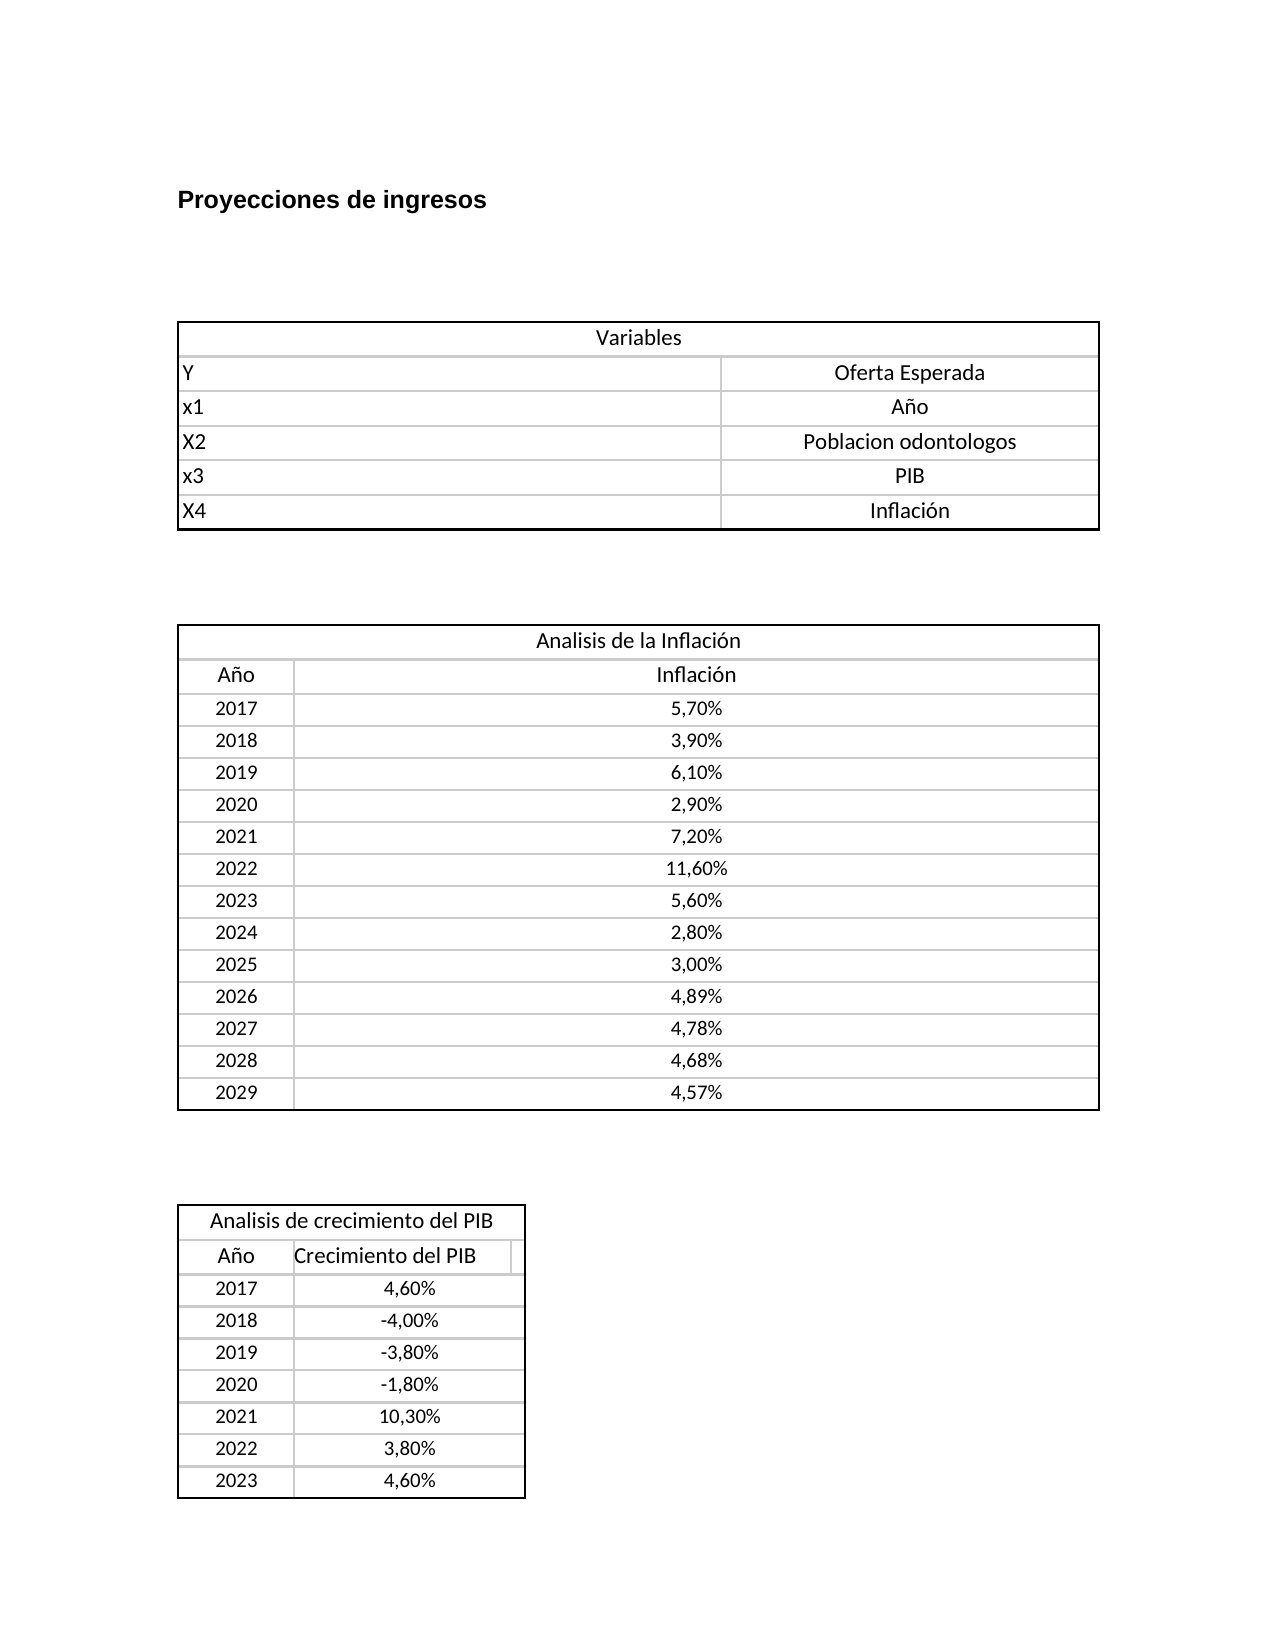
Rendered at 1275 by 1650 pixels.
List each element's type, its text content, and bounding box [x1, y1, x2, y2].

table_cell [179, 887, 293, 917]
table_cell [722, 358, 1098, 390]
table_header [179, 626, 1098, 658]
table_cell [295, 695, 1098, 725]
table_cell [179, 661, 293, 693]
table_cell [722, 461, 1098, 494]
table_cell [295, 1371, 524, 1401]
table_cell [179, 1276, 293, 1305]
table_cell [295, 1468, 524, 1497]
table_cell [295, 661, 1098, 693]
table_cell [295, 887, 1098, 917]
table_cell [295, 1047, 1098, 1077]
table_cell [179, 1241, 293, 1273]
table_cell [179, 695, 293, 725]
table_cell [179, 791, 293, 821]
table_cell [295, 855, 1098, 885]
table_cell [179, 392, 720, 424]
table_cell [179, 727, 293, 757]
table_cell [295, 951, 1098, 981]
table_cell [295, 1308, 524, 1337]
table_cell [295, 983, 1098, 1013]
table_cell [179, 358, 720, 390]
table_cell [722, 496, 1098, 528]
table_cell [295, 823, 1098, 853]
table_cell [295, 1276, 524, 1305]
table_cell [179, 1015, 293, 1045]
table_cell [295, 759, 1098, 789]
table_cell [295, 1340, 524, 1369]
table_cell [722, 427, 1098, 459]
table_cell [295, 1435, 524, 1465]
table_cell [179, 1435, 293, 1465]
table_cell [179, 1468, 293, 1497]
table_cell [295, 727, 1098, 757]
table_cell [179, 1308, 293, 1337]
text Proyecciones de ingresos [177, 184, 1098, 213]
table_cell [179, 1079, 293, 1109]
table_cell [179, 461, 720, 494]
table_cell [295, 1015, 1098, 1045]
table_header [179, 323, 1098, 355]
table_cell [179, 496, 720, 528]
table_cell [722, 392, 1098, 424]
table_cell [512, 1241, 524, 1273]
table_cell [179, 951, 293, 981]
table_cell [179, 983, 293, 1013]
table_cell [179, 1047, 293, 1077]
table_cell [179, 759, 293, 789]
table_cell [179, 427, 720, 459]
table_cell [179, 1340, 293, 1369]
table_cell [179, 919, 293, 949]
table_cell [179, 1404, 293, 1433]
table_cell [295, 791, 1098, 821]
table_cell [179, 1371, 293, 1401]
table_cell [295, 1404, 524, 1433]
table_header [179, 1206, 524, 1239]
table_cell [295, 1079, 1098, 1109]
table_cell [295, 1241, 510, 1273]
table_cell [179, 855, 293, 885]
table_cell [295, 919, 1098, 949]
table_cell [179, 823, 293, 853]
